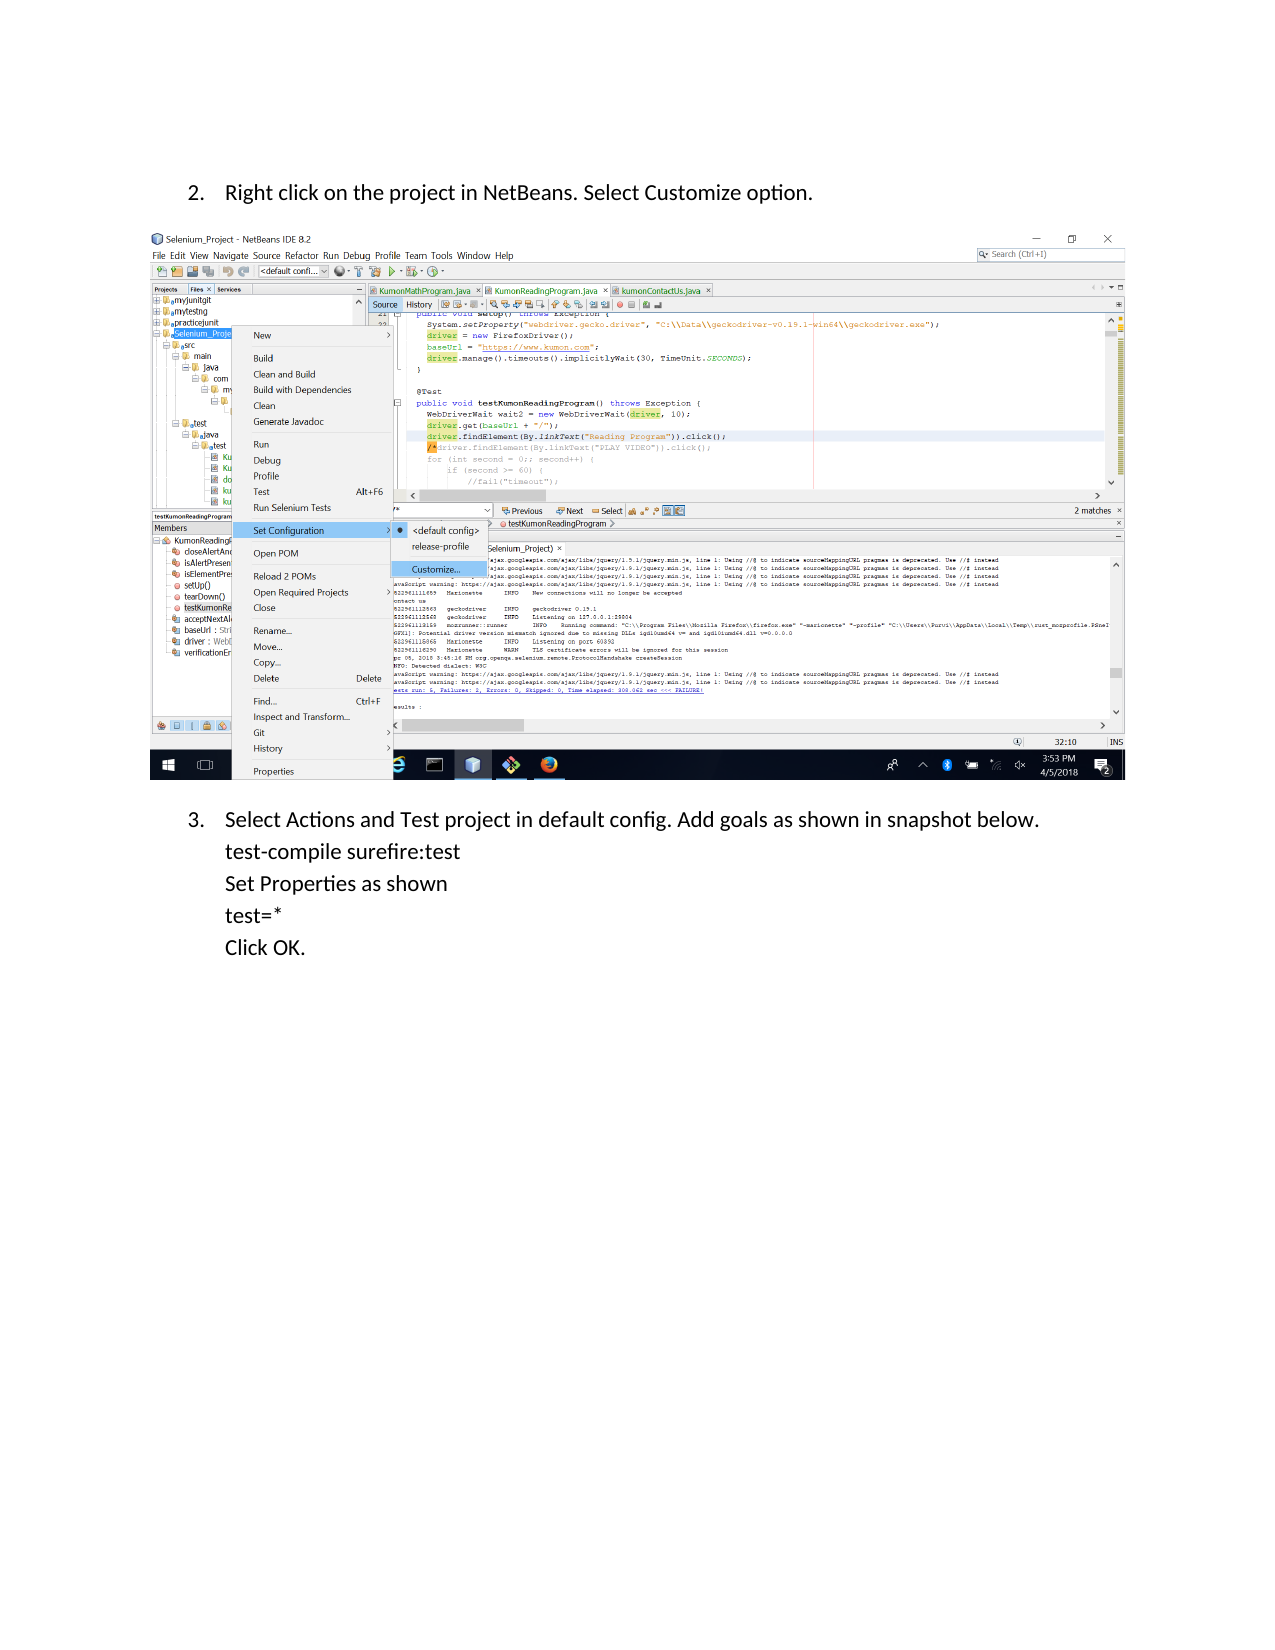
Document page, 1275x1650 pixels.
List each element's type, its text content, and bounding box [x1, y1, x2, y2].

list Select Actions and Test project in default config. Add goals as shown in snapshot below. [187, 805, 1125, 833]
picture [150, 231, 1125, 780]
list Click OK. [225, 933, 1125, 961]
list test-compile surefire:test [225, 837, 1125, 865]
list Right click on the project in NetBeans. Select Customize option. [187, 178, 1125, 206]
list test=* [225, 901, 1125, 929]
list Set Properties as shown [225, 869, 1125, 897]
